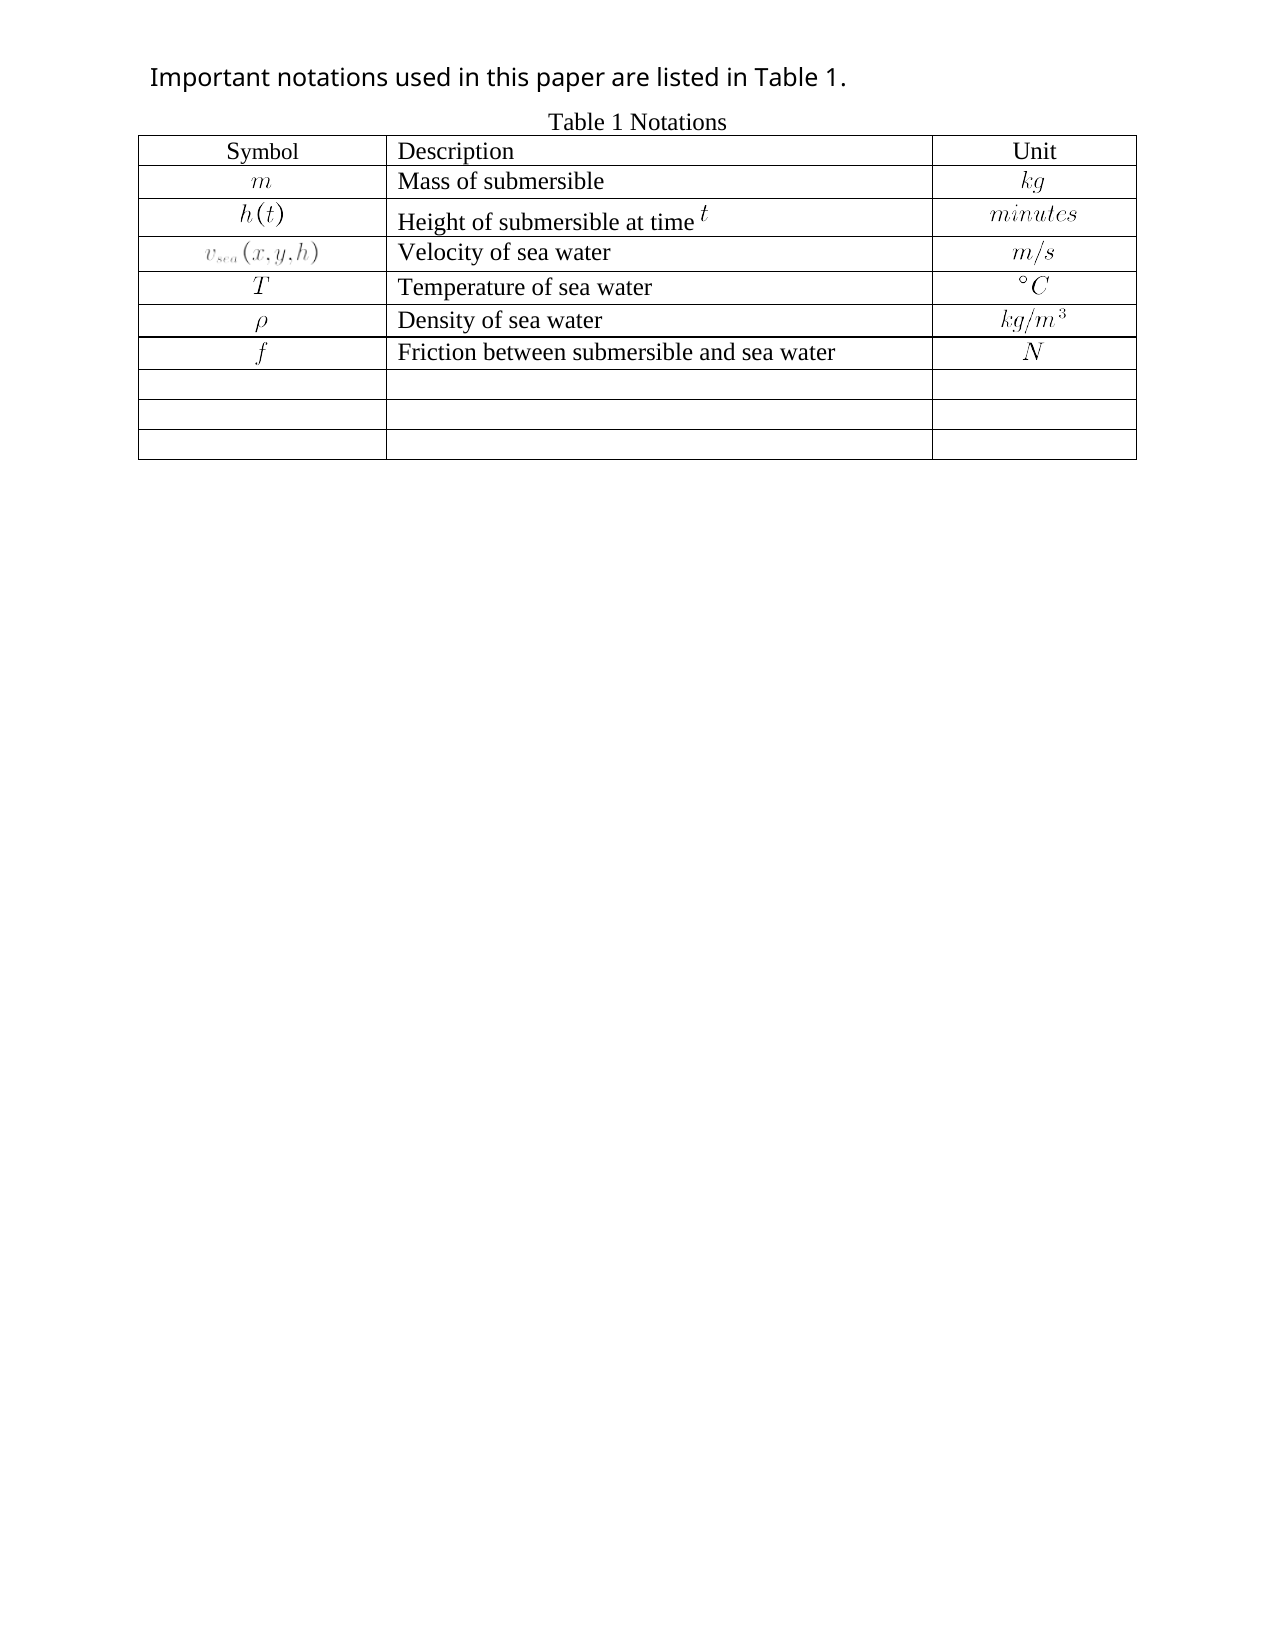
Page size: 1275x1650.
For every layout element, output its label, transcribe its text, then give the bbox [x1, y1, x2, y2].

table_cell Mass of submersible [387, 166, 932, 198]
table_cell [139, 237, 386, 271]
table_cell [933, 166, 1136, 198]
table_cell [139, 400, 386, 429]
table_header Symbol [139, 136, 386, 165]
table_cell [387, 370, 932, 399]
table_cell Friction between submersible and sea water [387, 338, 932, 369]
table_cell Temperature of sea water [387, 272, 932, 304]
table_cell [139, 199, 386, 236]
table_cell [933, 370, 1136, 399]
text Table 1 Notations [150, 107, 1125, 135]
table_cell [139, 338, 386, 369]
table_cell [139, 272, 386, 304]
table_cell [933, 237, 1136, 271]
table_cell [139, 166, 386, 198]
table_cell [933, 338, 1136, 369]
table_cell [933, 272, 1136, 304]
table_cell Height of submersible at time [387, 199, 932, 236]
table_cell [387, 430, 932, 459]
table_cell Velocity of sea water [387, 237, 932, 271]
table_header Description [387, 136, 932, 165]
table_cell Density of sea water [387, 305, 932, 336]
table_cell [139, 430, 386, 459]
table_cell [387, 400, 932, 429]
table_cell [933, 430, 1136, 459]
table_header Unit [933, 136, 1136, 165]
table_cell [139, 370, 386, 399]
table_cell [139, 305, 386, 336]
table_cell [933, 199, 1136, 236]
table_cell [933, 305, 1136, 336]
table_cell [933, 400, 1136, 429]
text Important notations used in this paper are listed in Table 1. [150, 60, 1125, 94]
